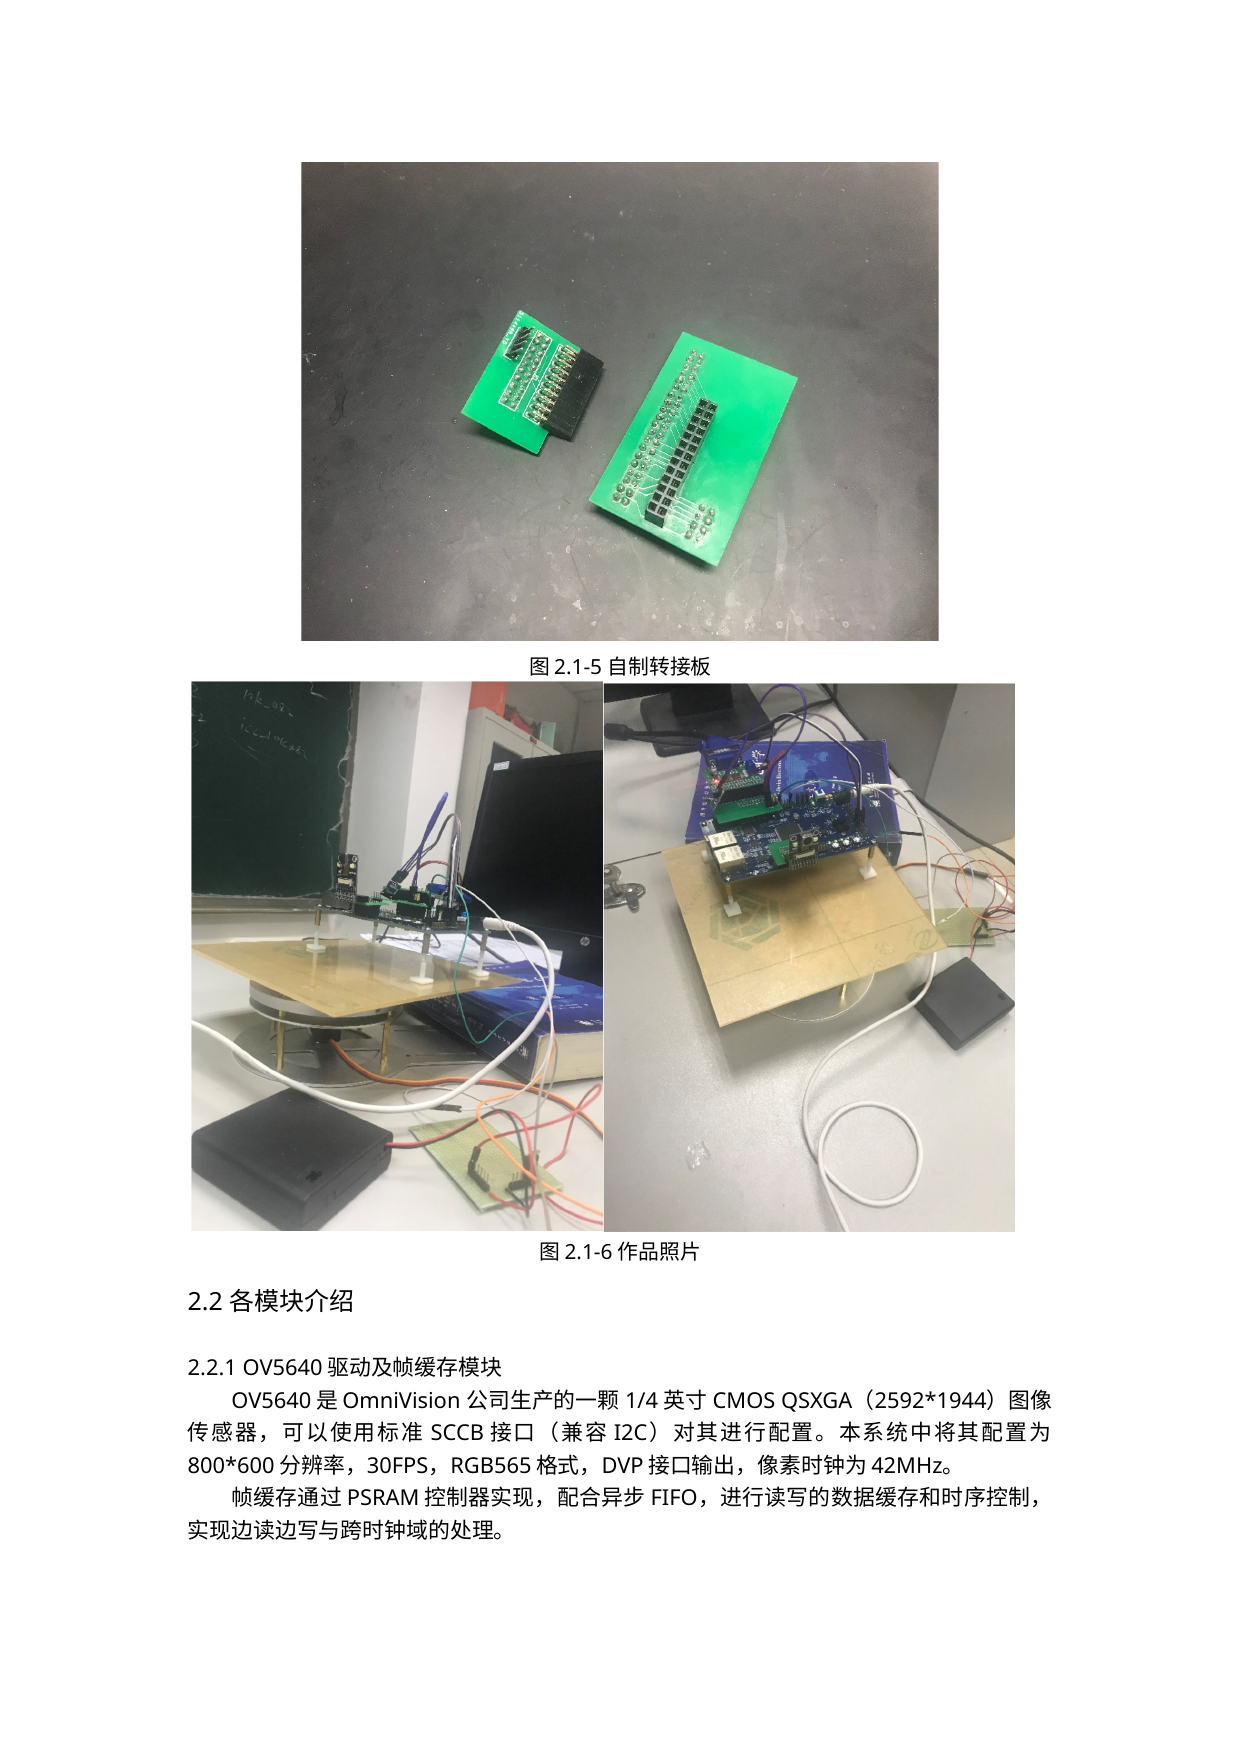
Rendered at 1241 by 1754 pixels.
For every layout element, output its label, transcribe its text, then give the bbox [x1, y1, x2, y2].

text 2.2 各模块介绍 [187, 1267, 1053, 1332]
text OV5640是OmniVision 公司生产的一颗 1/4 英寸 CMOS QSXGA（2592*1944）图像传感器，可以使用标准SCCB接口（兼容I2C）对其进行配置。本系统中将其配置为800*600分辨率，30FPS，RGB565格式，DVP接口输出，像素时钟为42MHz。 [187, 1383, 1053, 1480]
text 2.2.1 OV5640驱动及帧缓存模块 [187, 1350, 1053, 1383]
picture [192, 682, 603, 1230]
text 图2.1-6 作品照片 [187, 1234, 1053, 1267]
text 图2.1-5 自制转接板 [187, 649, 1053, 682]
picture [301, 162, 939, 641]
text 帧缓存通过PSRAM控制器实现，配合异步FIFO，进行读写的数据缓存和时序控制，实现边读边写与跨时钟域的处理。 [187, 1480, 1053, 1545]
picture [604, 684, 1015, 1231]
